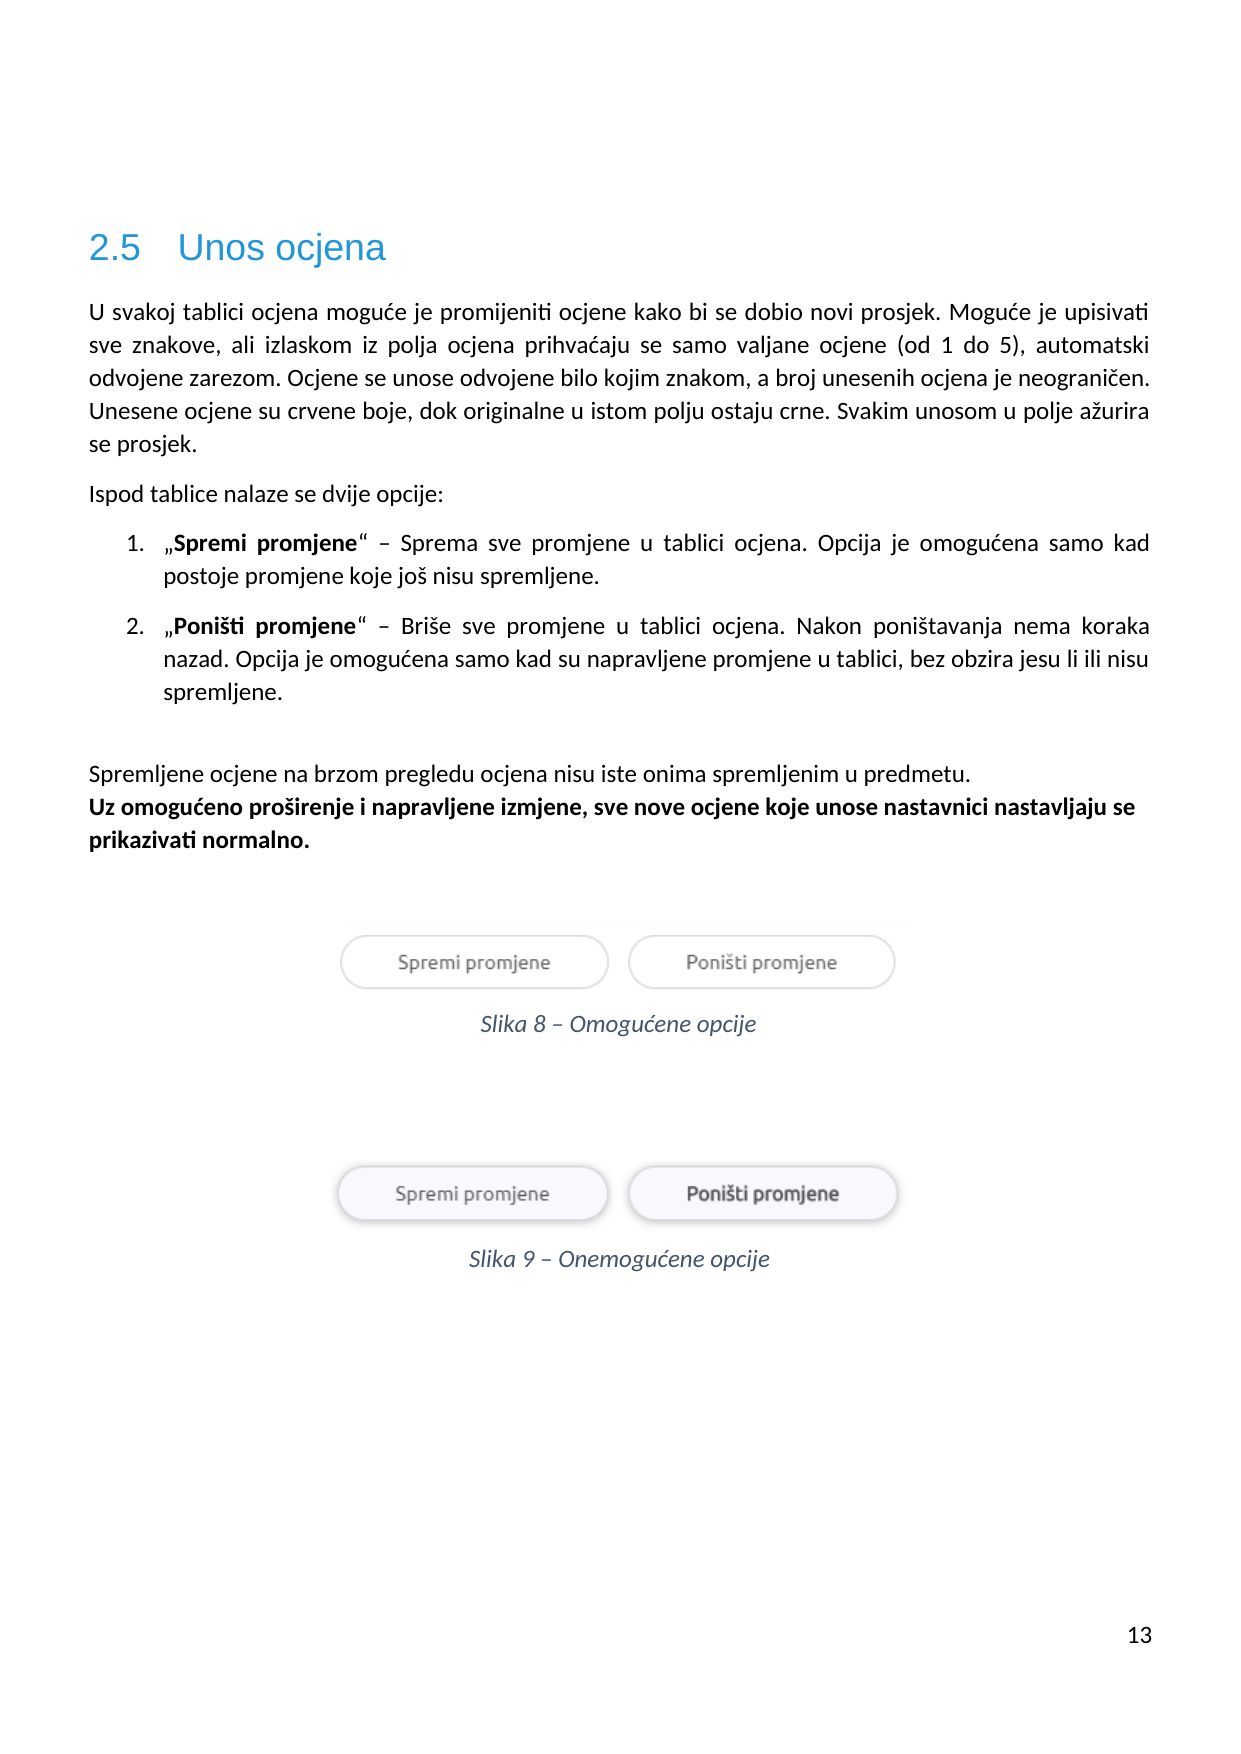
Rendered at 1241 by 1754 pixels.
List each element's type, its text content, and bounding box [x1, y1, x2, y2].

text Ispod tablice nalaze se dvije opcije: [89, 478, 1152, 508]
list „Poništi promjene“ – Briše sve promjene u tablici ocjena. Nakon poništavanja nema koraka nazad. Opcija je omogućena samo kad su napravljene promjene u tablici, bez obzira jesu li ili nisu spremljene. [126, 610, 1152, 706]
text U svakoj tablici ocjena moguće je promijeniti ocjene kako bi se dobio novi prosjek. Moguće je upisivati sve znakove, ali izlaskom iz polja ocjena prihvaćaju se samo valjane ocjene (od 1 do 5), automatski odvojene zarezom. Ocjene se unose odvojene bilo kojim znakom, a broj unesenih ocjena je neograničen. Unesene ocjene su crvene boje, dok originalne u istom polju ostaju crne. Svakim unosom u polje ažurira se prosjek. [89, 297, 1152, 459]
text Spremljene ocjene na brzom pregledu ocjena nisu iste onima spremljenim u predmetu. Uz omogućeno proširenje i napravljene izmjene, sve nove ocjene koje unose nastavnici nastavljaju se prikazivati normalno. [89, 725, 1152, 854]
subtitle Unos ocjena [89, 225, 1152, 268]
picture [329, 1160, 911, 1231]
list „Spremi promjene“ – Sprema sve promjene u tablici ocjena. Opcija je omogućena samo kad postoje promjene koje još nisu spremljene. [126, 527, 1152, 591]
picture [328, 924, 911, 999]
